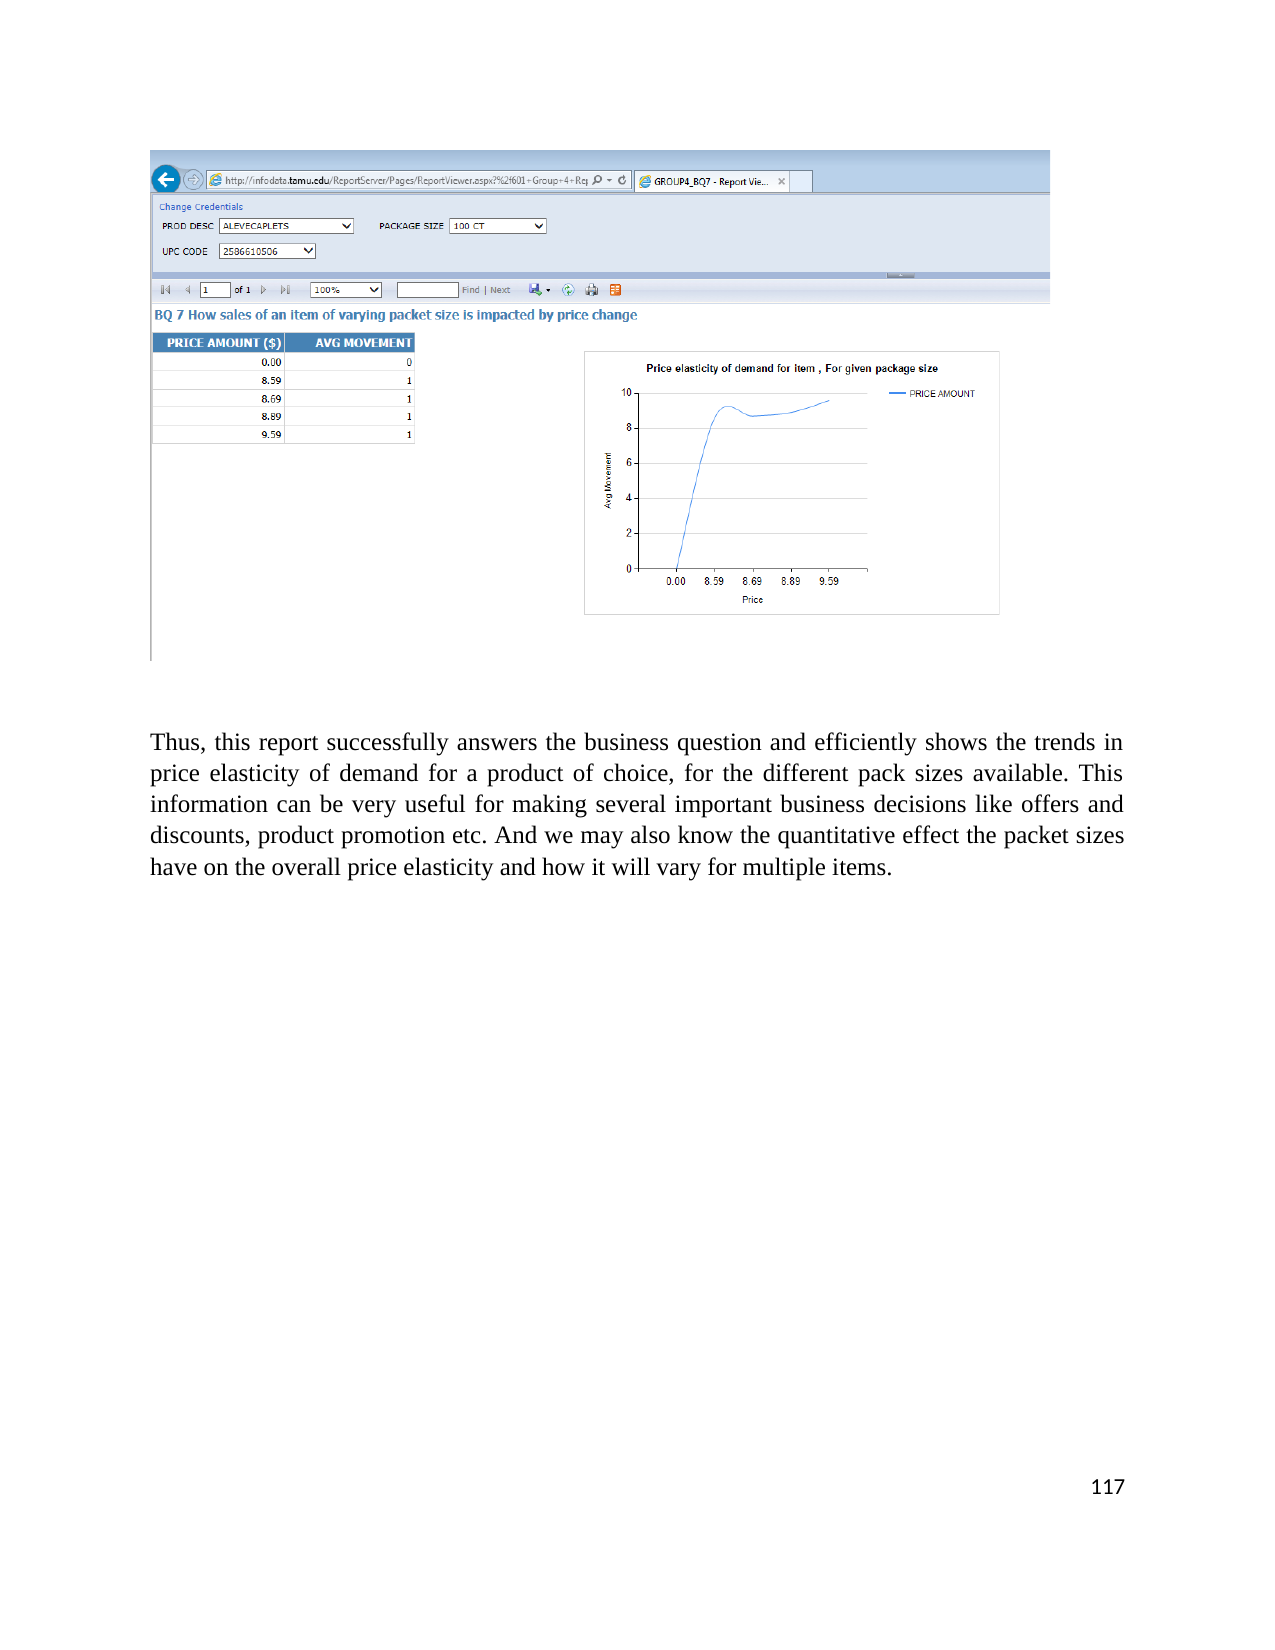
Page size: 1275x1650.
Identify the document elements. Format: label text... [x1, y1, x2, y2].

text Thus, this report successfully answers the business question and efficiently shows the trends in price elasticity of demand for a product of choice, for the different pack sizes available. This information can be very useful for making several important business decisions like offers and discounts, product promotion etc. And we may also know the quantitative effect the packet sizes have on the overall price elasticity and how it will vary for multiple items. [150, 727, 1125, 880]
picture [150, 150, 1050, 661]
